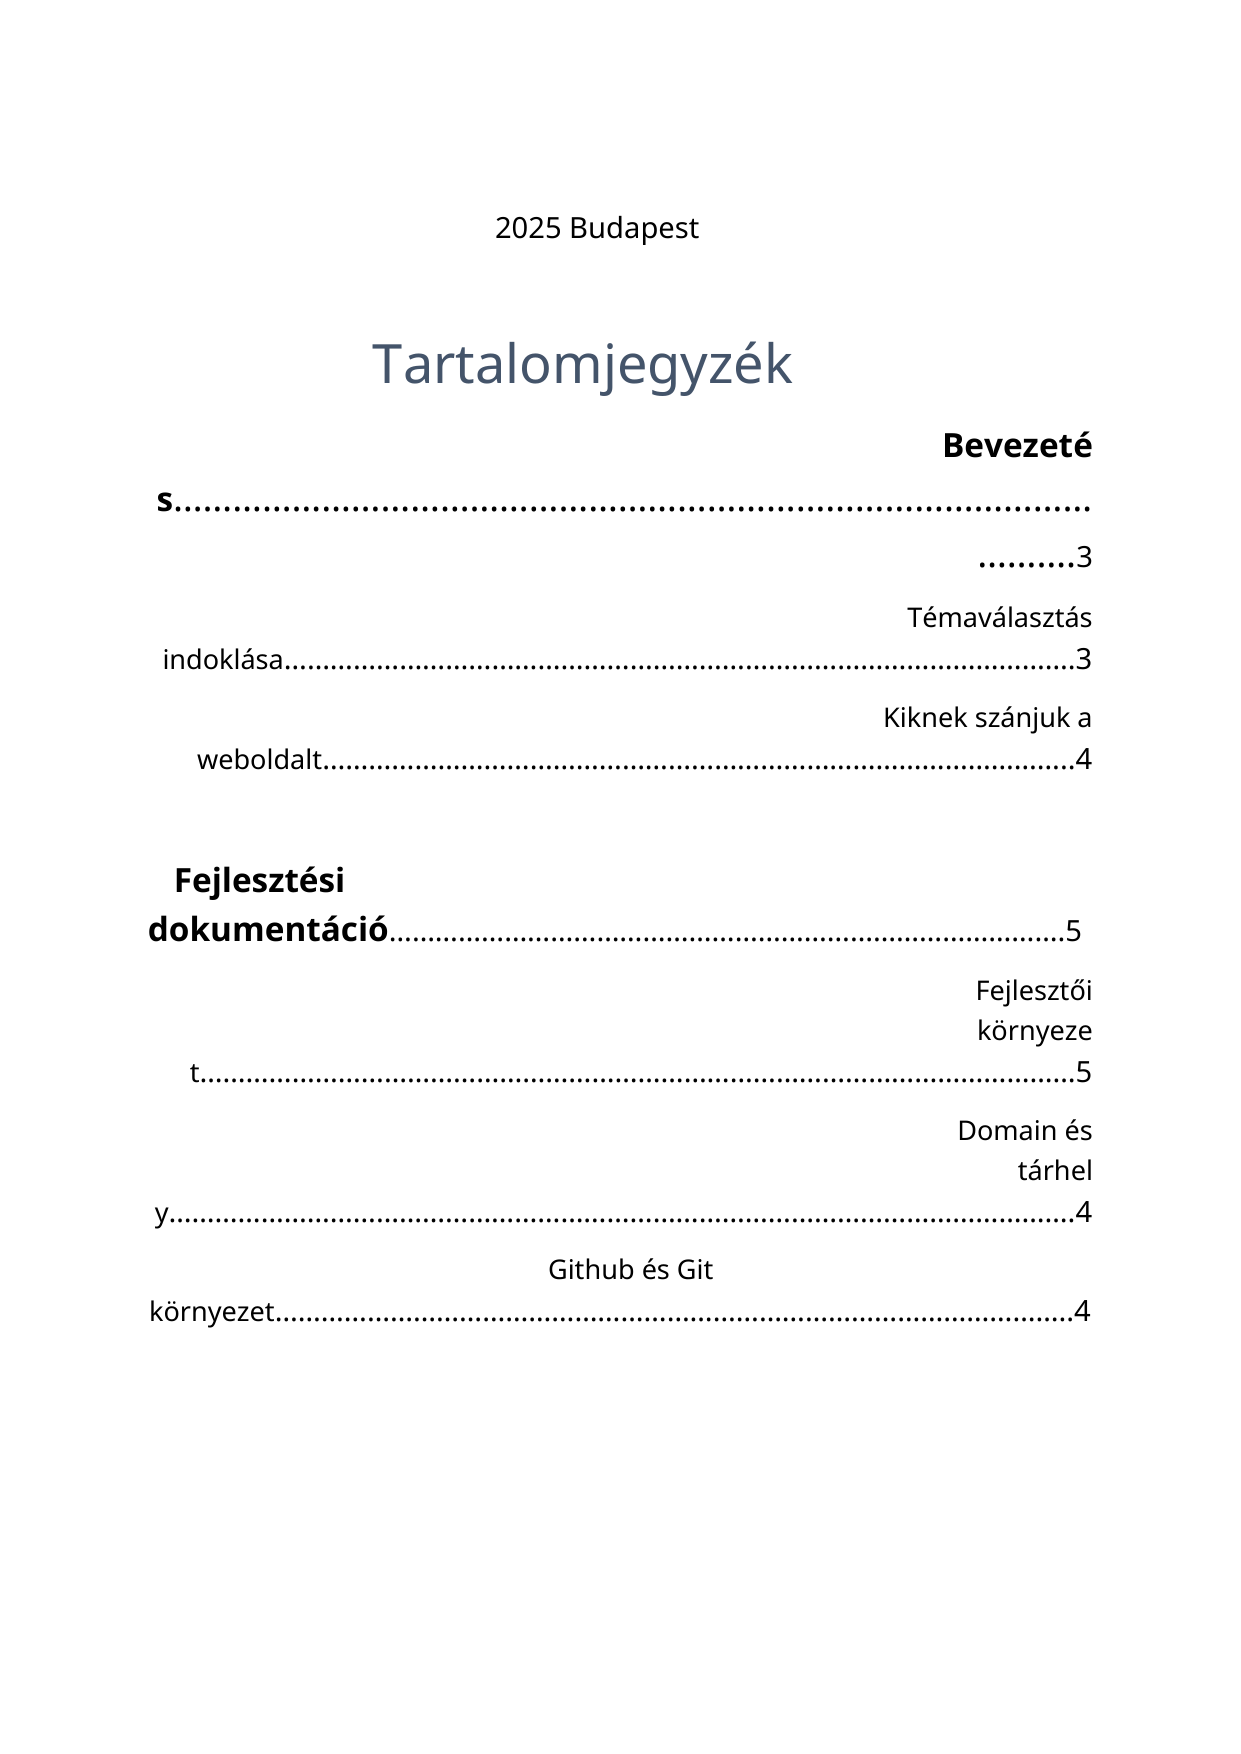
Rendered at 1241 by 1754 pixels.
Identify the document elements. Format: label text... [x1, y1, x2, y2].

text Bevezetés………………………………………………………………………………………….3 [148, 422, 1093, 578]
text Github és Git környezet…………………………………………………………………………………………..4 [148, 1251, 1093, 1330]
text Tartalomjegyzék [260, 326, 1093, 400]
text 2025 Budapest [260, 207, 1093, 247]
text Fejlesztői környezet……………………………………………………………………………………………………5 [148, 972, 1093, 1091]
text Kiknek szánjuk a weboldalt……………………………………………………………………………………..4 [148, 698, 1093, 778]
text Fejlesztési dokumentáció…………………………………………………………………………….5 [148, 857, 1093, 951]
text Témaválasztás indoklása………………………………………………………………………………………….3 [148, 599, 1093, 678]
text Domain és tárhely……………………………………………………………………………………………………….4 [148, 1111, 1093, 1231]
